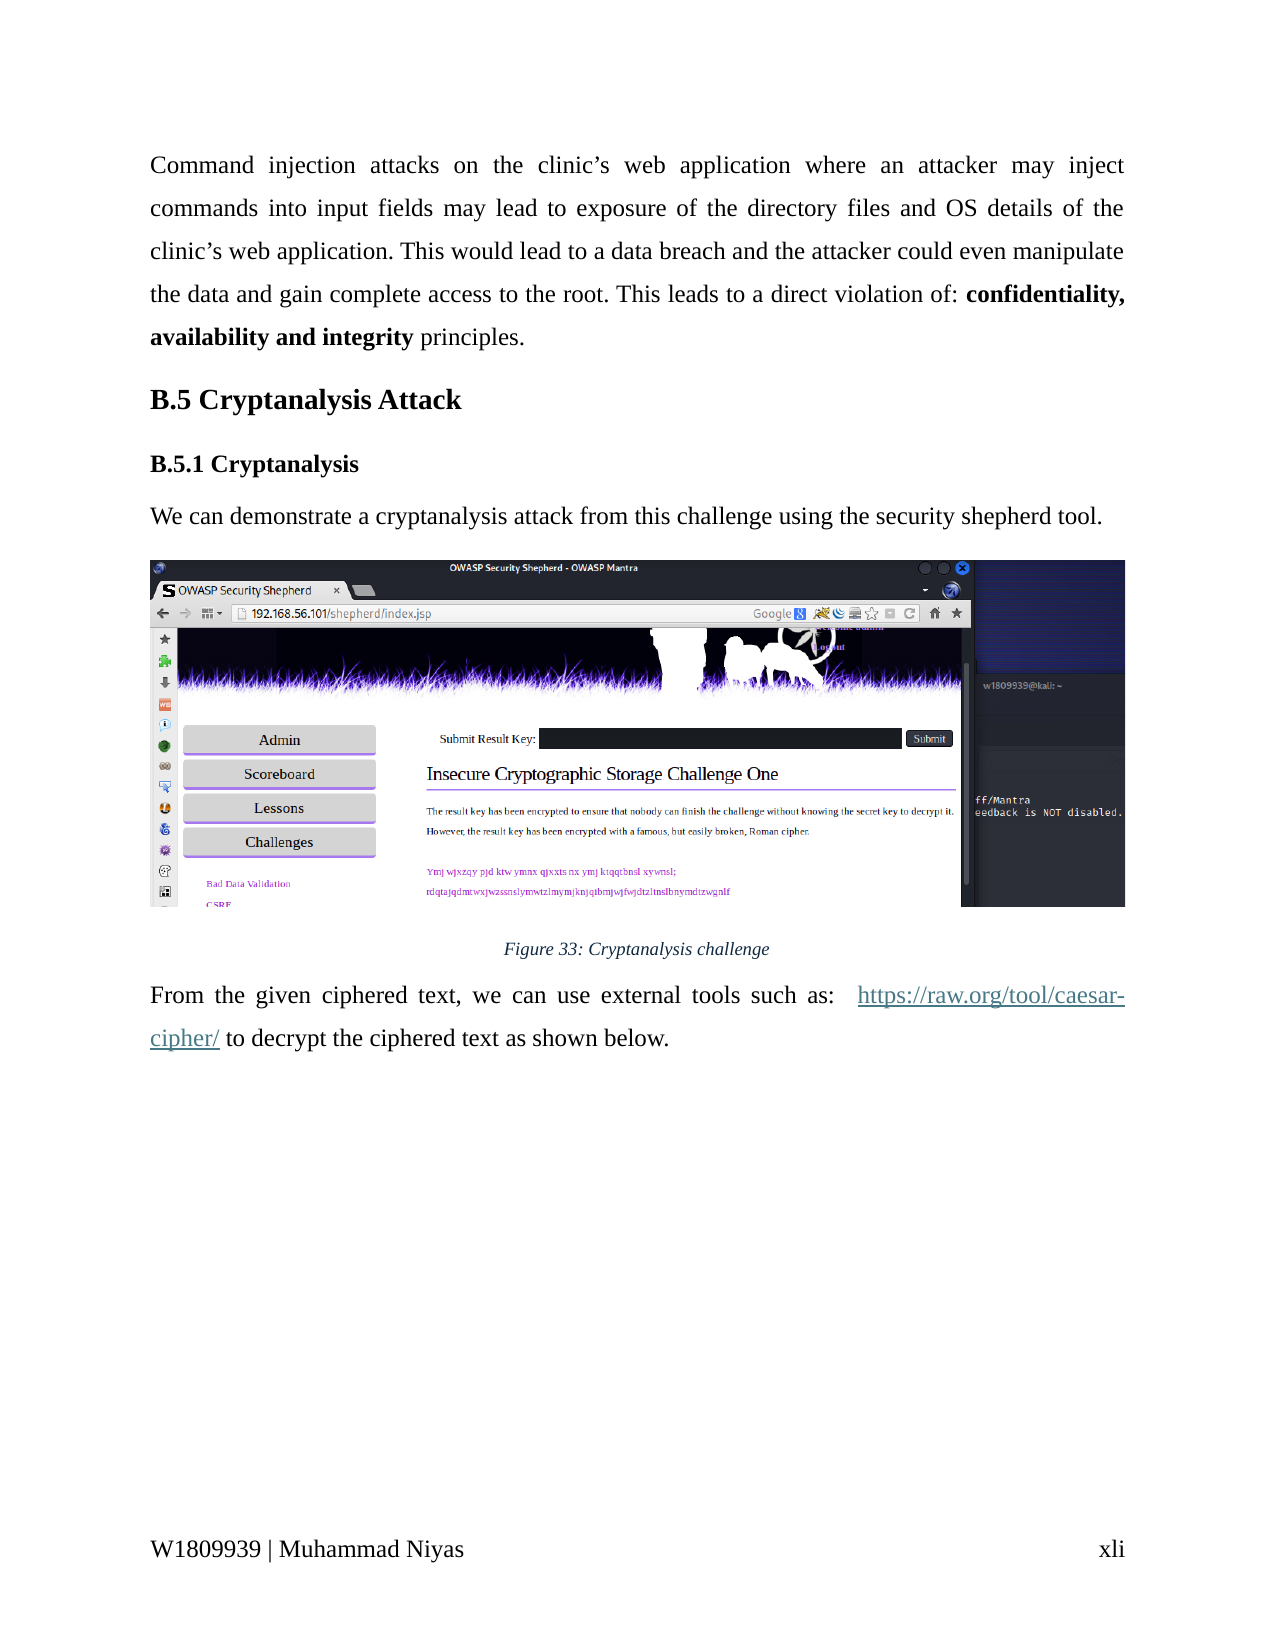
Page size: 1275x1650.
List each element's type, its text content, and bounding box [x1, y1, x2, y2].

picture [150, 560, 1125, 907]
text We can demonstrate a cryptanalysis attack from this challenge using the security shepherd tool. [150, 501, 1125, 529]
subtitle B.5 Cryptanalysis Attack [150, 382, 1125, 416]
text Figure 33: Cryptanalysis challenge [150, 938, 1125, 959]
text From the given ciphered text, we can use external tools such as: https://raw.org/tool/caesar-cipher/ to decrypt the ciphered text as shown below. [150, 980, 1125, 1052]
subtitle B.5.1 Cryptanalysis [150, 449, 1125, 478]
text Command injection attacks on the clinic’s web application where an attacker may inject commands into input fields may lead to exposure of the directory files and OS details of the clinic’s web application. This would lead to a data breach and the attacker could even manipulate the data and gain complete access to the root. This leads to a direct violation of: confidentiality, availability and integrity principles. [150, 150, 1125, 351]
